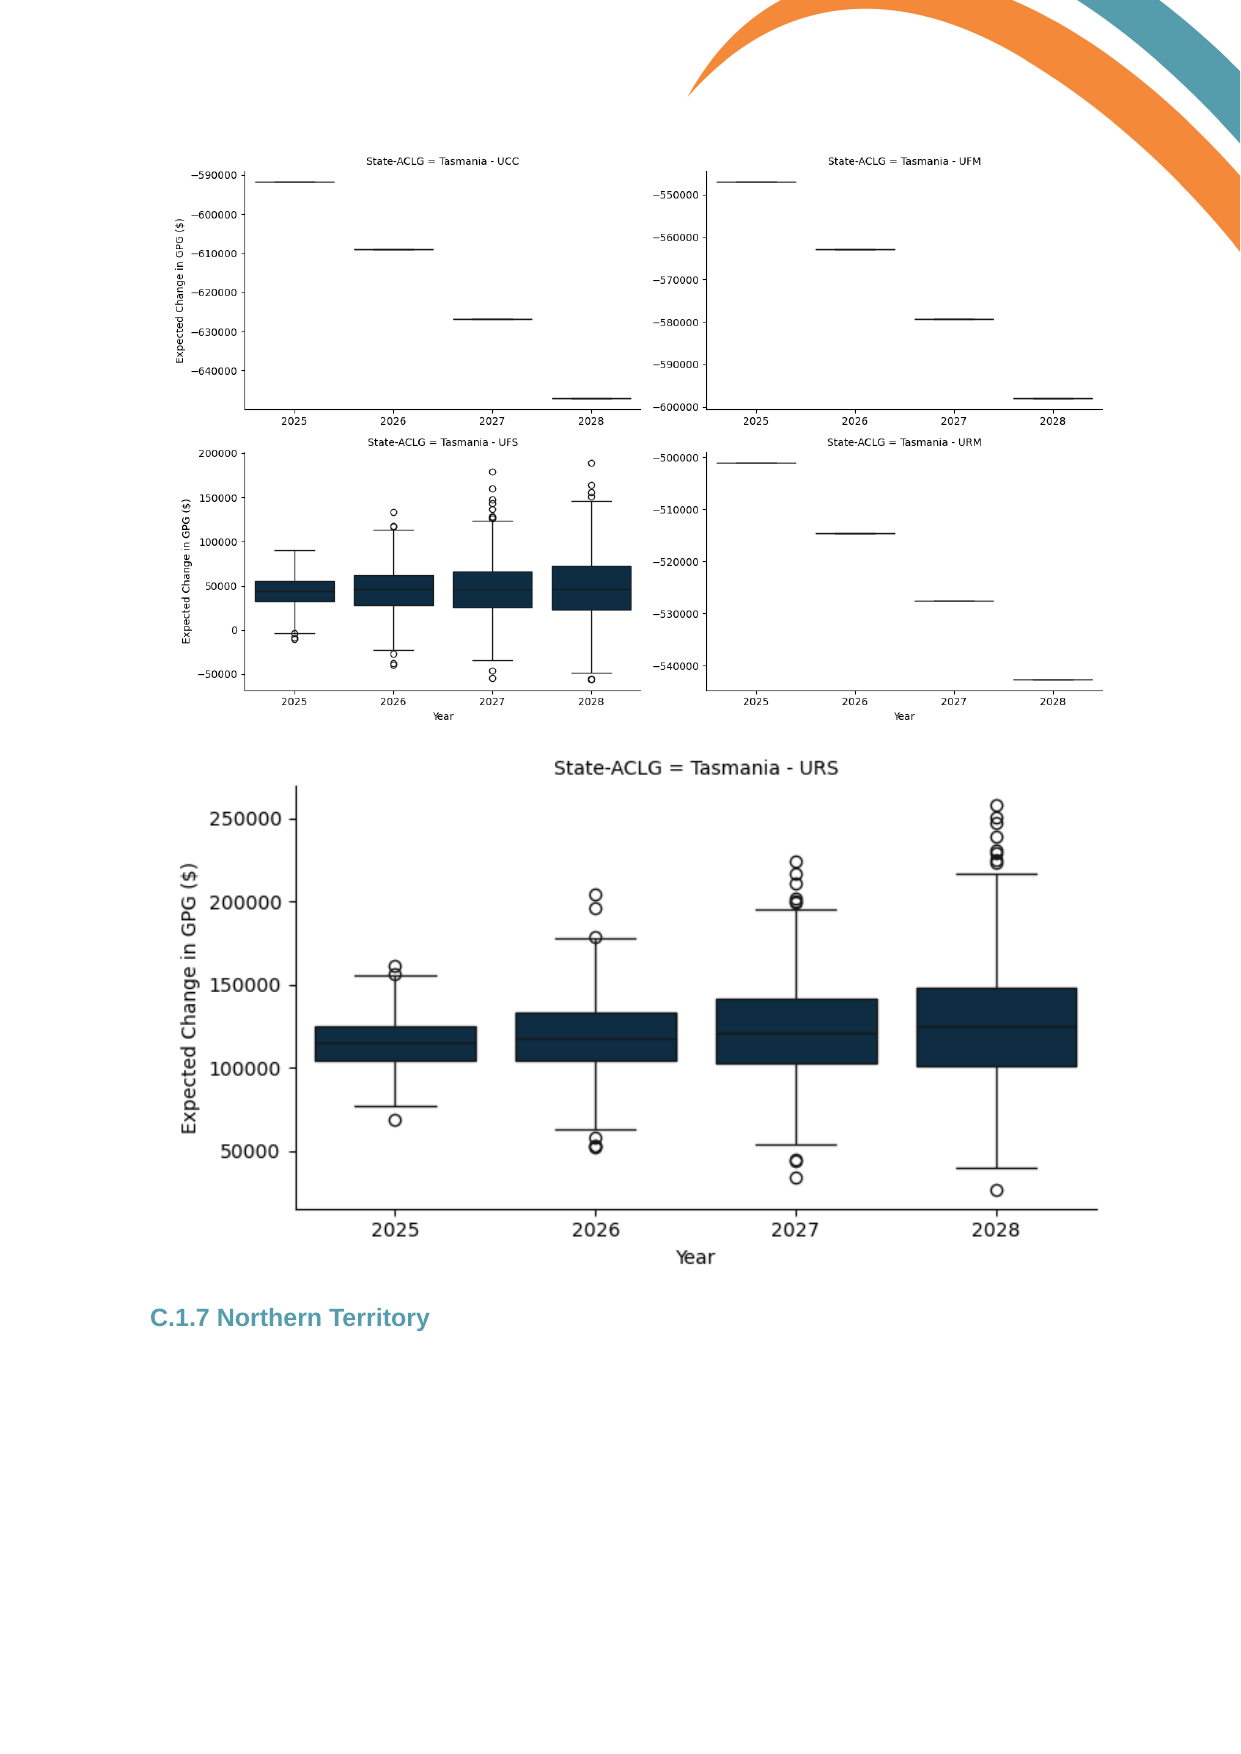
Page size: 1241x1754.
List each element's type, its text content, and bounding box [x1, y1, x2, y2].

picture [168, 746, 1109, 1282]
subtitle C.1.7 Northern Territory [150, 1303, 1090, 1331]
picture [19, 0, 1241, 729]
